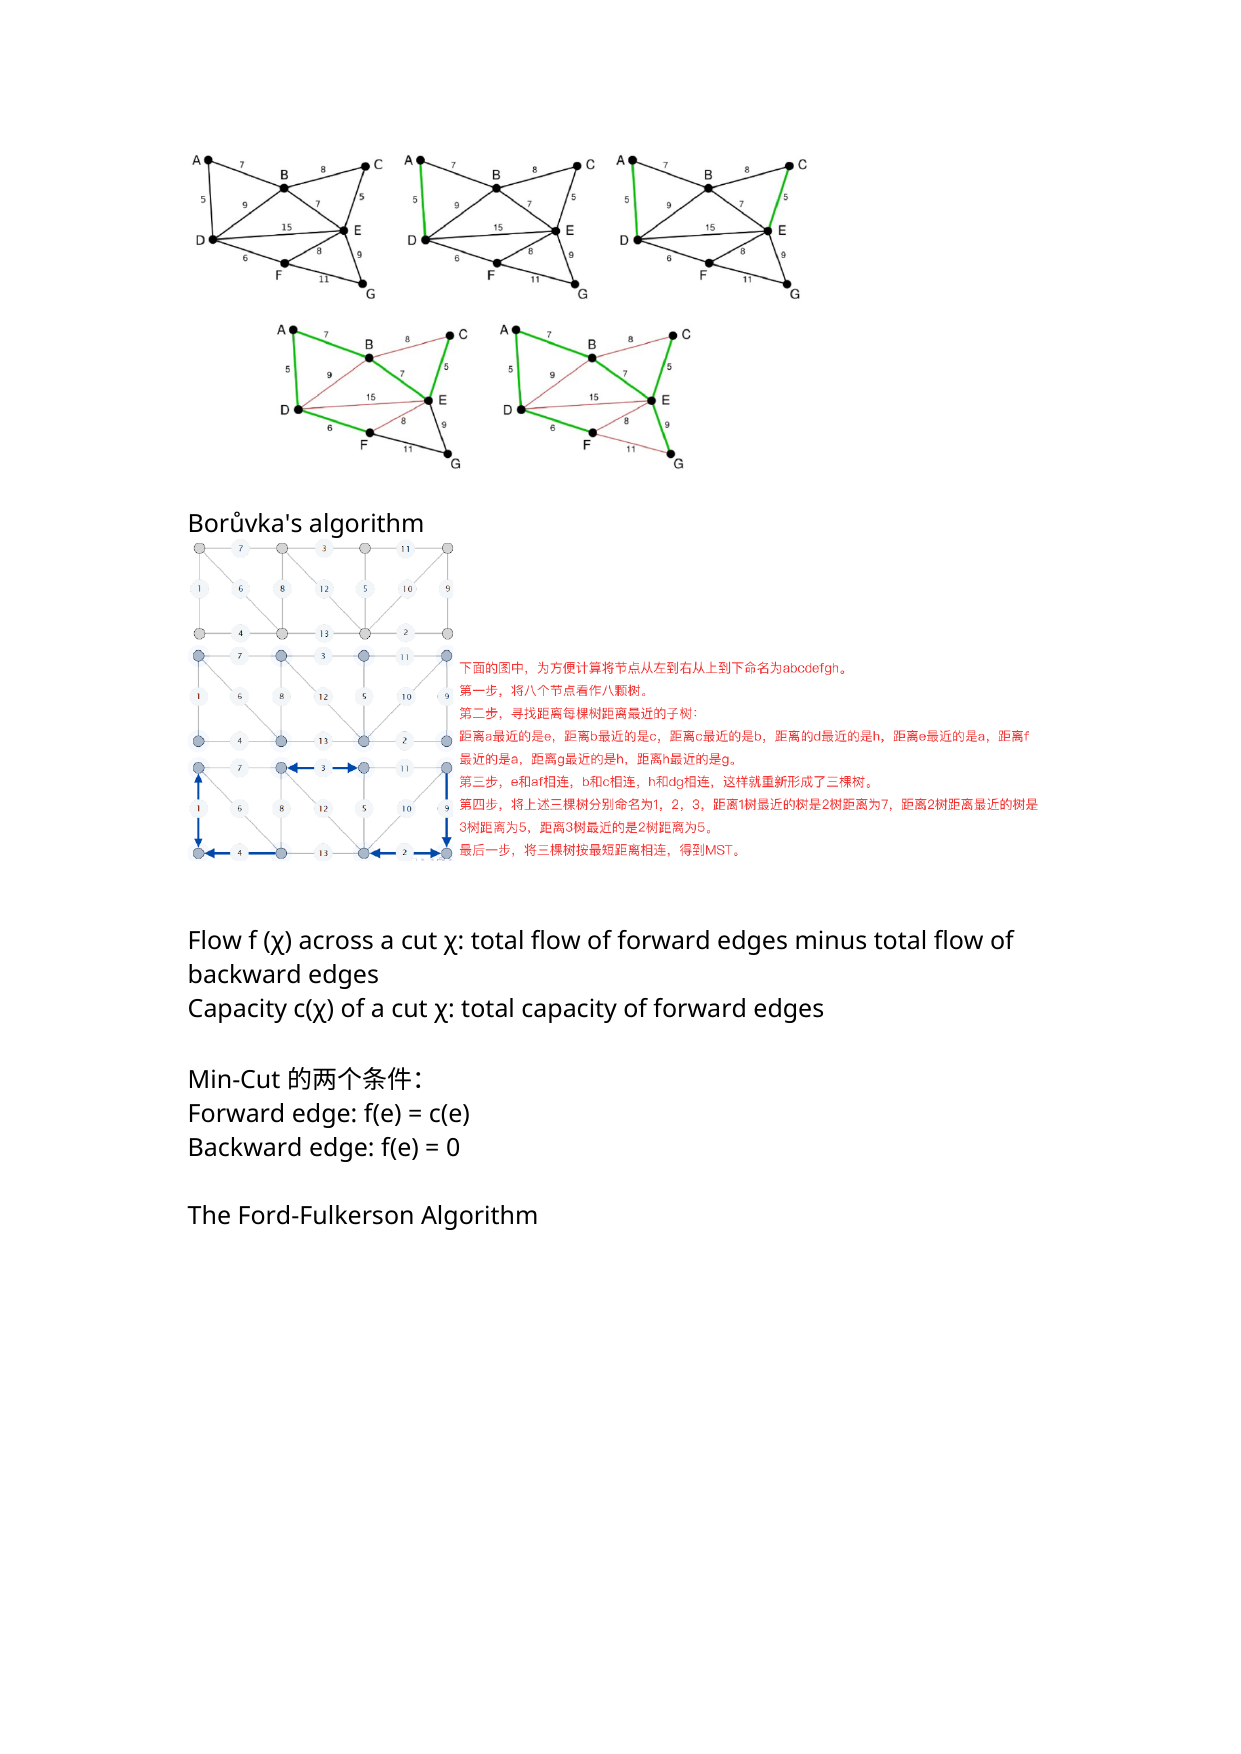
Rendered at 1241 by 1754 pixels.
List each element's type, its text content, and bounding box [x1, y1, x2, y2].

text Capacity c(χ) of a cut χ: total capacity of forward edges [187, 991, 1053, 1025]
text Backward edge: f(e) = 0 [187, 1129, 1053, 1163]
picture [187, 539, 1048, 861]
text Min-Cut 的两个条件： [187, 1059, 1053, 1095]
picture [187, 150, 808, 472]
text Borůvka's algorithm [187, 505, 1053, 539]
text Flow f (χ) across a cut χ: total flow of forward edges minus total flow of backward edges [187, 923, 1053, 991]
text The Ford-Fulkerson Algorithm [187, 1198, 1053, 1232]
text Forward edge: f(e) = c(e) [187, 1095, 1053, 1129]
